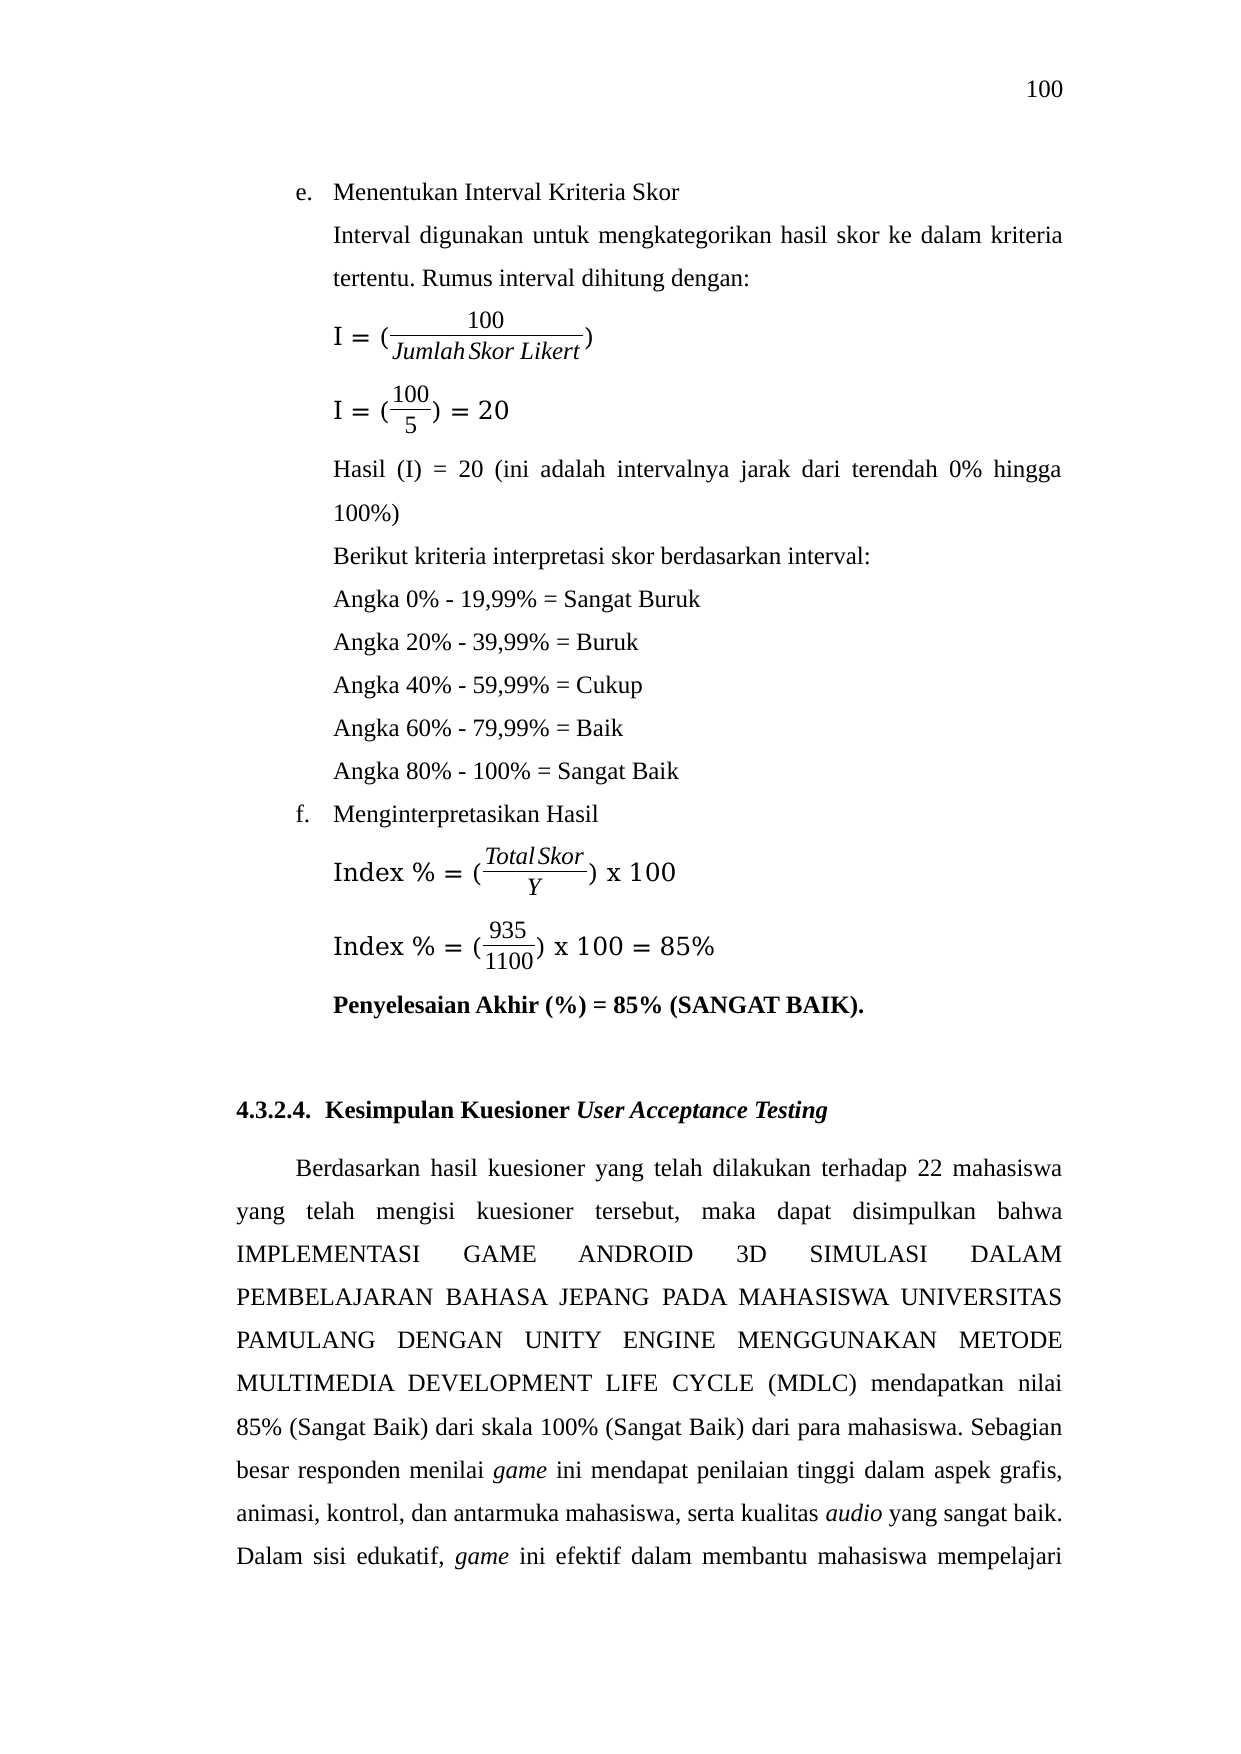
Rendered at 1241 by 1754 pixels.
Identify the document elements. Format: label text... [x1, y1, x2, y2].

list Interval digunakan untuk mengkategorikan hasil skor ke dalam kriteria tertentu. Rumus interval dihitung dengan: [333, 220, 1063, 292]
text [236, 1153, 1063, 1570]
list Menginterpretasikan Hasil [295, 799, 1063, 828]
list Angka 60% - 79,99% = Baik [333, 713, 1063, 742]
subtitle Kesimpulan Kuesioner User Acceptance Testing [236, 1095, 1063, 1124]
list I = () [333, 307, 1063, 366]
list Angka 20% - 39,99% = Buruk [333, 627, 1063, 656]
list Berikut kriteria interpretasi skor berdasarkan interval: [333, 541, 1063, 569]
list Menentukan Interval Kriteria Skor [295, 177, 1063, 206]
list Penyelesaian Akhir (%) = 85% (SANGAT BAIK). [333, 991, 1063, 1019]
list Hasil (I) = 20 (ini adalah intervalnya jarak dari terendah 0% hingga 100%) [333, 454, 1063, 526]
list Angka 40% - 59,99% = Cukup [333, 670, 1063, 699]
list Index % = () x 100 = 85% [333, 917, 1063, 976]
list Angka 80% - 100% = Sangat Baik [333, 756, 1063, 785]
list I = () = 20 [333, 381, 1063, 439]
list Index % = () x 100 [333, 843, 1063, 902]
list Angka 0% - 19,99% = Sangat Buruk [333, 584, 1063, 613]
